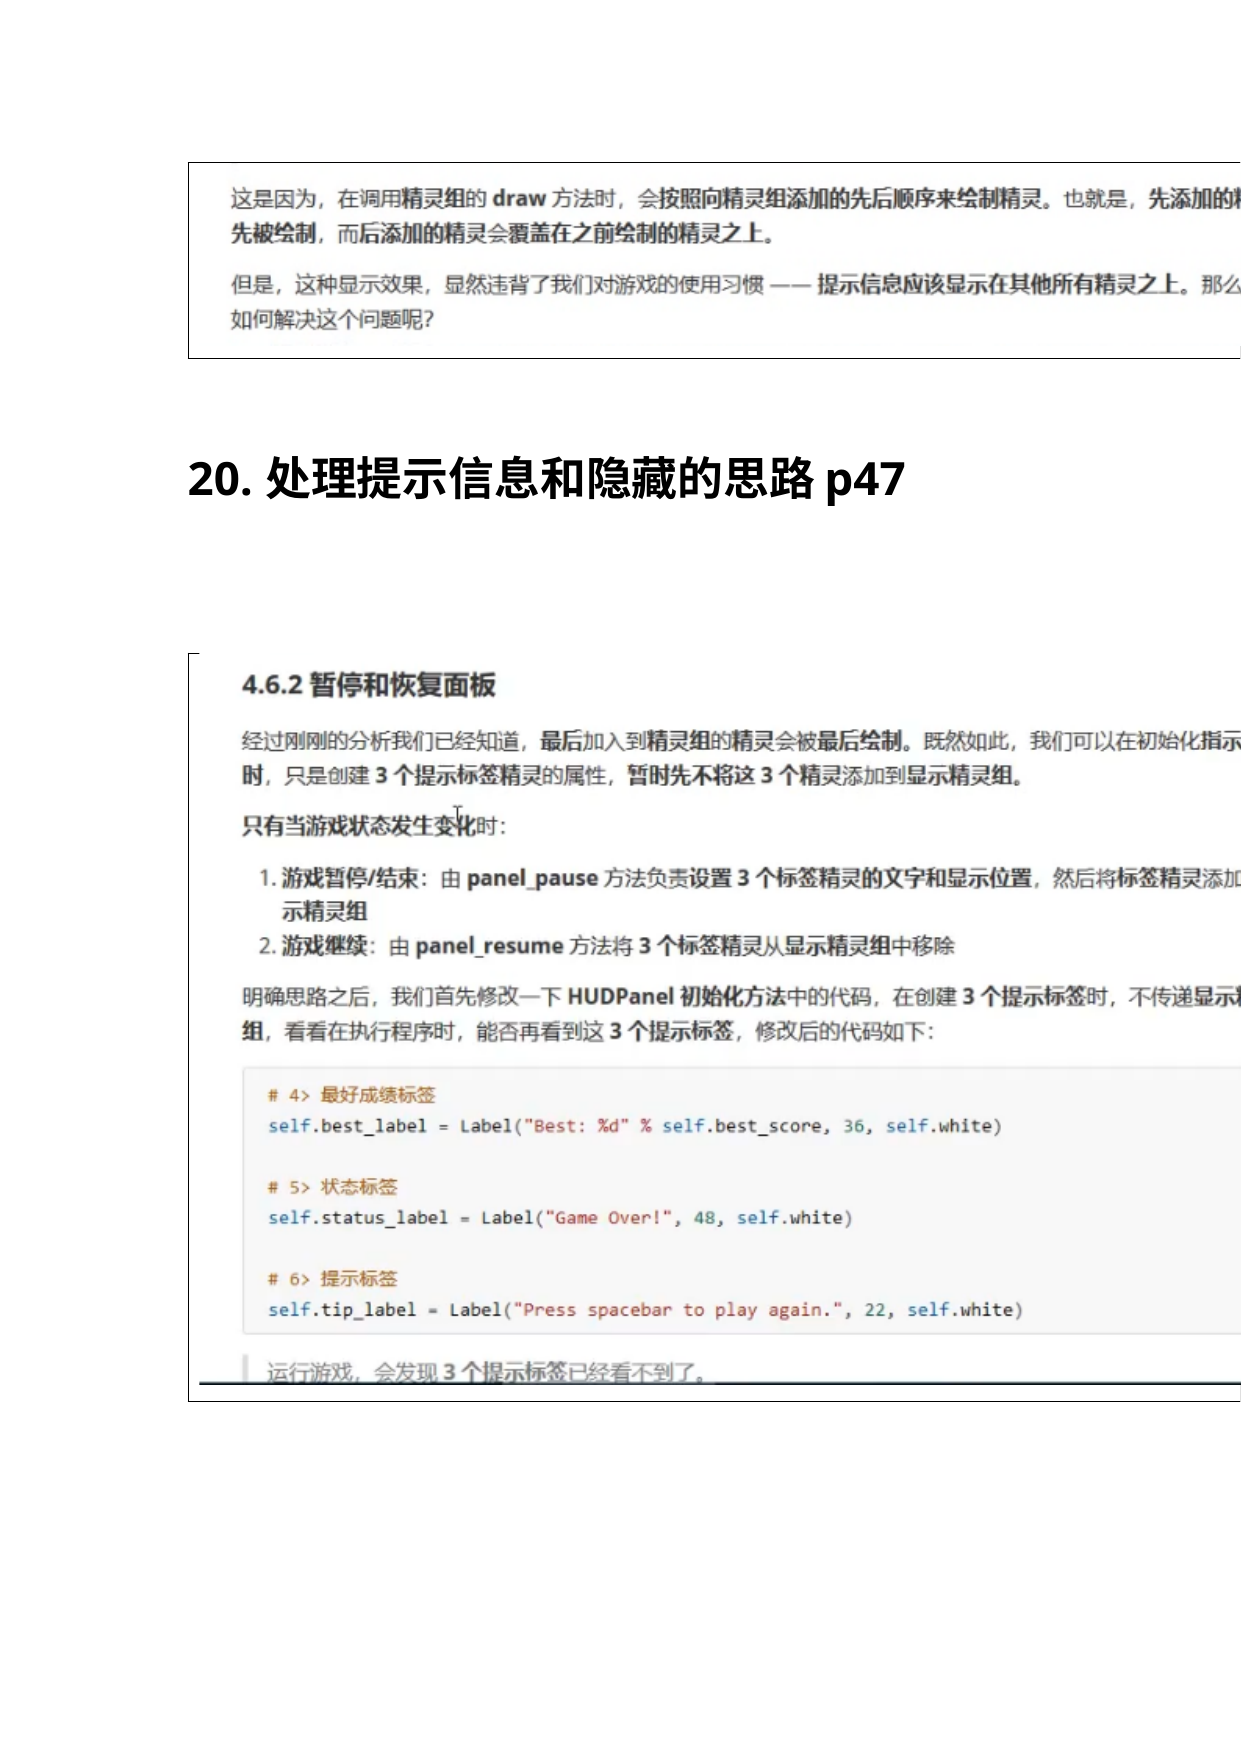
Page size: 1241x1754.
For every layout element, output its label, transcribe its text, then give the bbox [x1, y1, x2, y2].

table_cell [189, 163, 1240, 358]
subtitle 20. 处理提示信息和隐藏的思路p47 [187, 427, 1053, 524]
table_header [189, 654, 1240, 1401]
picture [199, 163, 1241, 346]
picture [199, 653, 1241, 1385]
